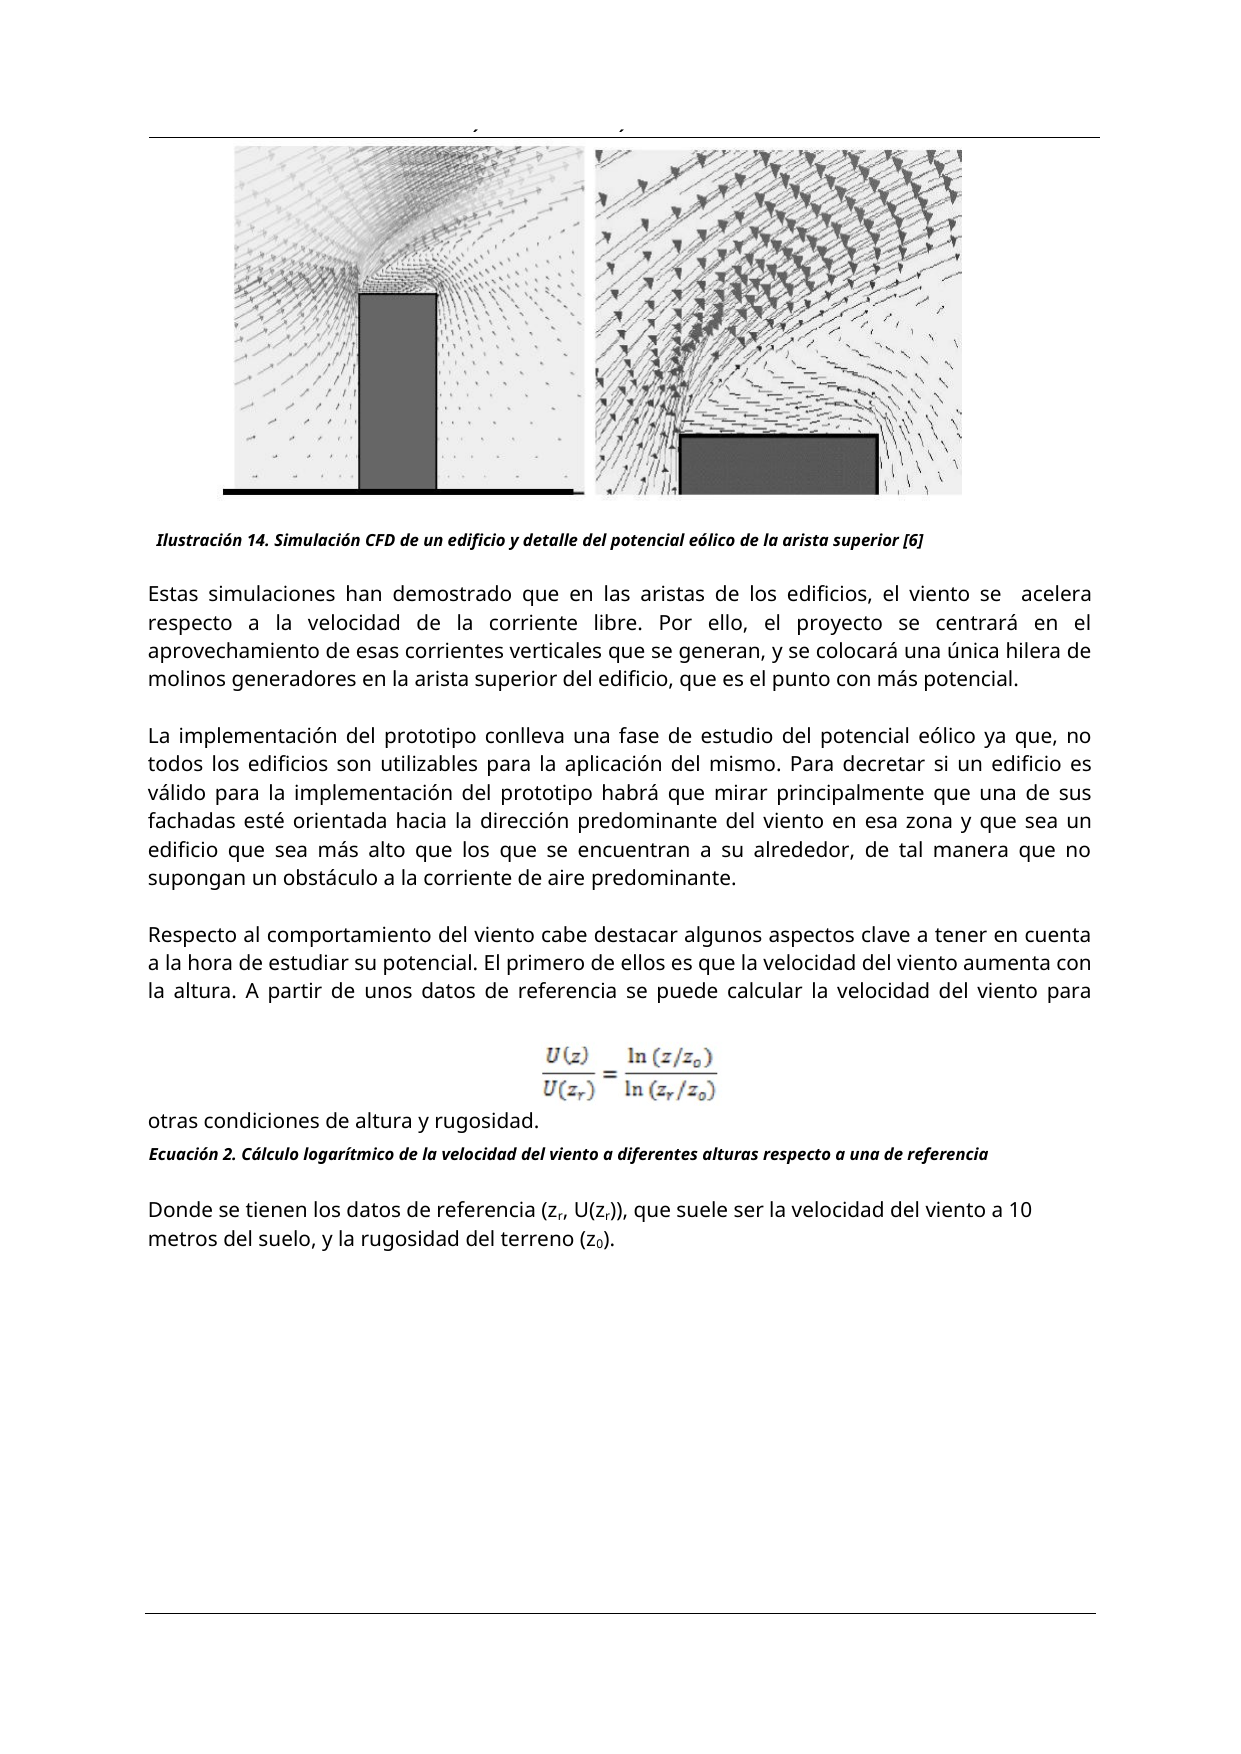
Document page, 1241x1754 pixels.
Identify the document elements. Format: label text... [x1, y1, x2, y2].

text Estas simulaciones han demostrado que en las aristas de los edificios, el viento se acelera respecto a la velocidad de la corriente libre. Por ello, el proyecto se centrará en el aprovechamiento de esas corrientes verticales que se generan, y se colocará una única hilera de molinos generadores en la arista superior del edificio, que es el punto con más potencial. [148, 579, 1093, 693]
picture [217, 139, 980, 505]
text Ecuación 2. Cálculo logarítmico de la velocidad del viento a diferentes alturas respecto a una de referencia [149, 1142, 1093, 1164]
picture [499, 1028, 747, 1106]
text La implementación del prototipo conlleva una fase de estudio del potencial eólico ya que, no todos los edificios son utilizables para la aplicación del mismo. Para decretar si un edificio es válido para la implementación del prototipo habrá que mirar principalmente que una de sus fachadas esté orientada hacia la dirección predominante del viento en esa zona y que sea un edificio que sea más alto que los que se encuentran a su alrededor, de tal manera que no supongan un obstáculo a la corriente de aire predominante. [148, 721, 1093, 892]
text Respecto al comportamiento del viento cabe destacar algunos aspectos clave a tener en cuenta a la hora de estudiar su potencial. El primero de ellos es que la velocidad del viento aumenta con la altura. A partir de unos datos de referencia se puede calcular la velocidad del viento para otras condiciones de altura y rugosidad. [148, 920, 1093, 1134]
text Donde se tienen los datos de referencia (zr, U(zr)), que suele ser la velocidad del viento a 10 metros del suelo, y la rugosidad del terreno (z0). [148, 1196, 1092, 1252]
text Ilustración 14. Simulación CFD de un edificio y detalle del potencial eólico de la arista superior [6] [156, 529, 1240, 552]
